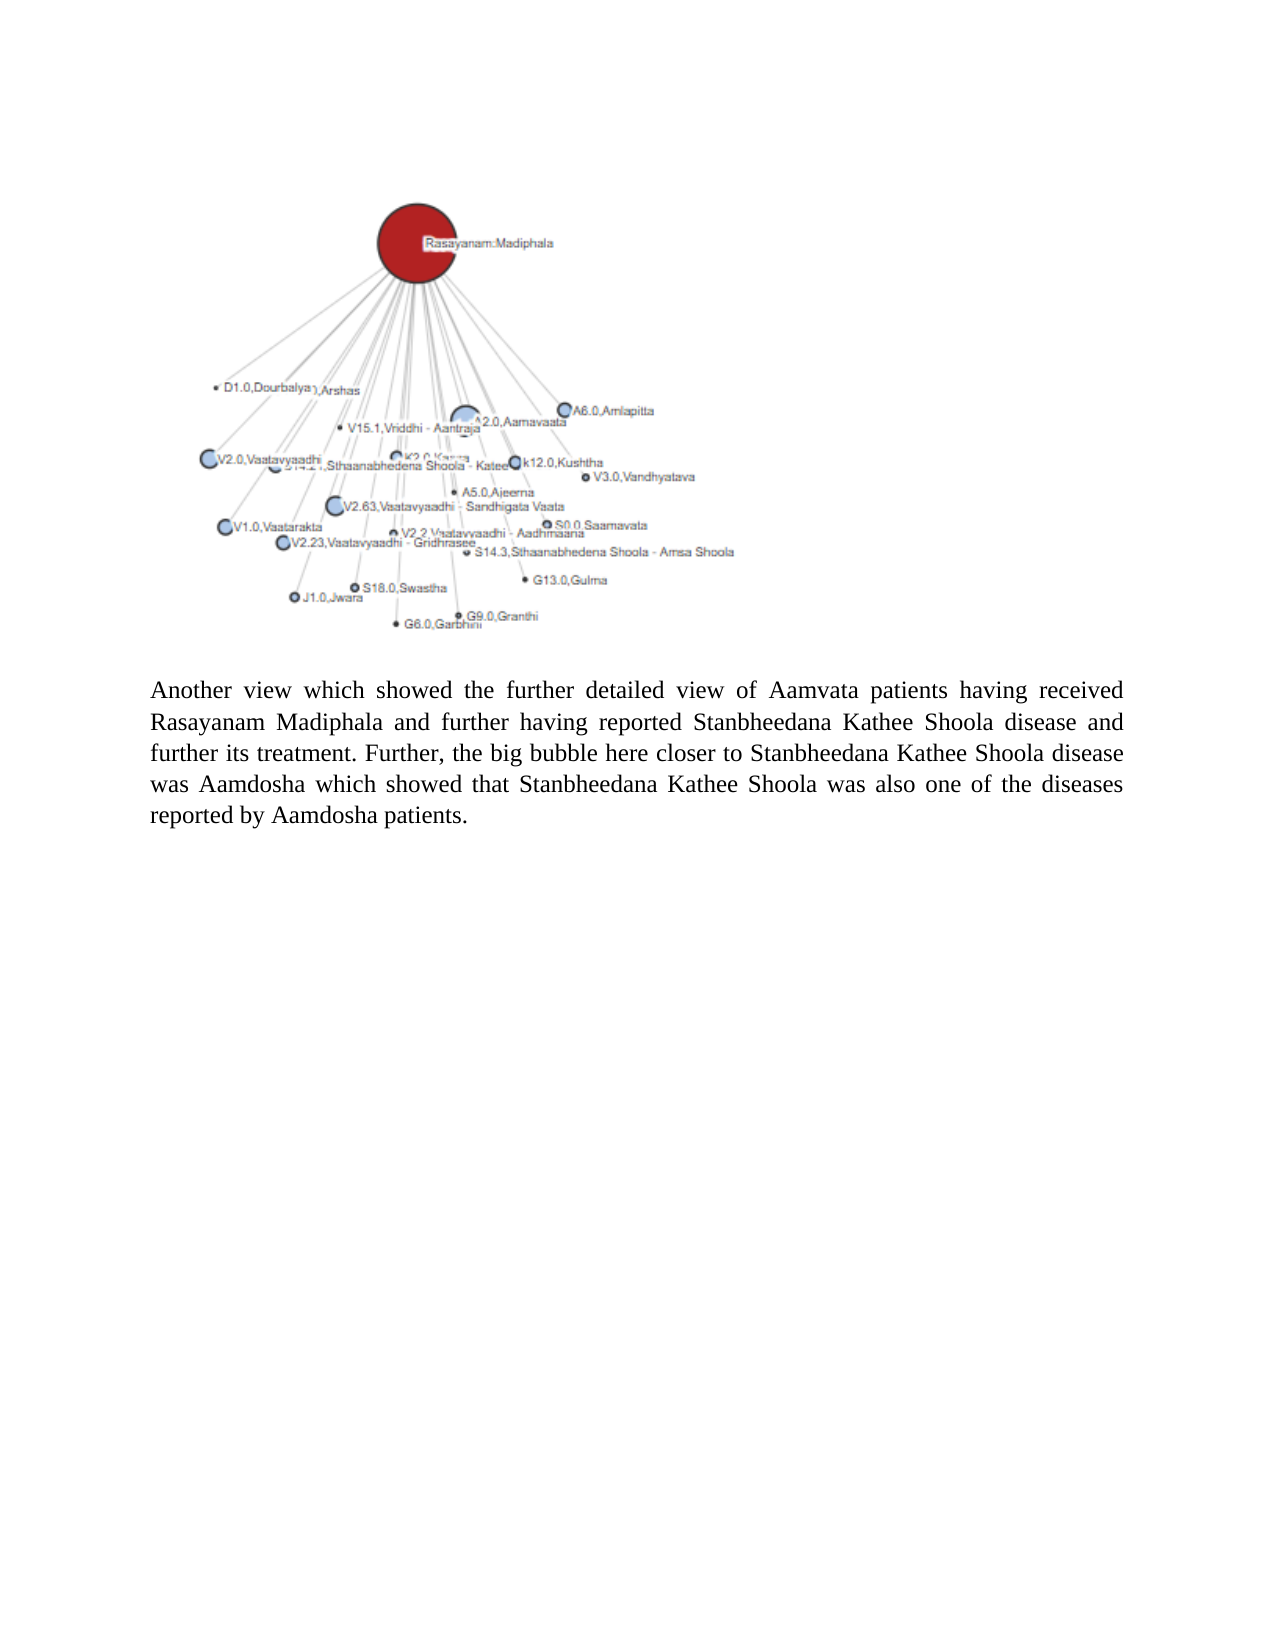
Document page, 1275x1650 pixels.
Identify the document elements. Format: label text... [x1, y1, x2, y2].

picture [150, 150, 773, 657]
text Another view which showed the further detailed view of Aamvata patients having received Rasayanam Madiphala and further having reported Stanbheedana Kathee Shoola disease and further its treatment. Further, the big bubble here closer to Stanbheedana Kathee Shoola disease was Aamdosha which showed that Stanbheedana Kathee Shoola was also one of the diseases reported by Aamdosha patients. [150, 676, 1125, 828]
